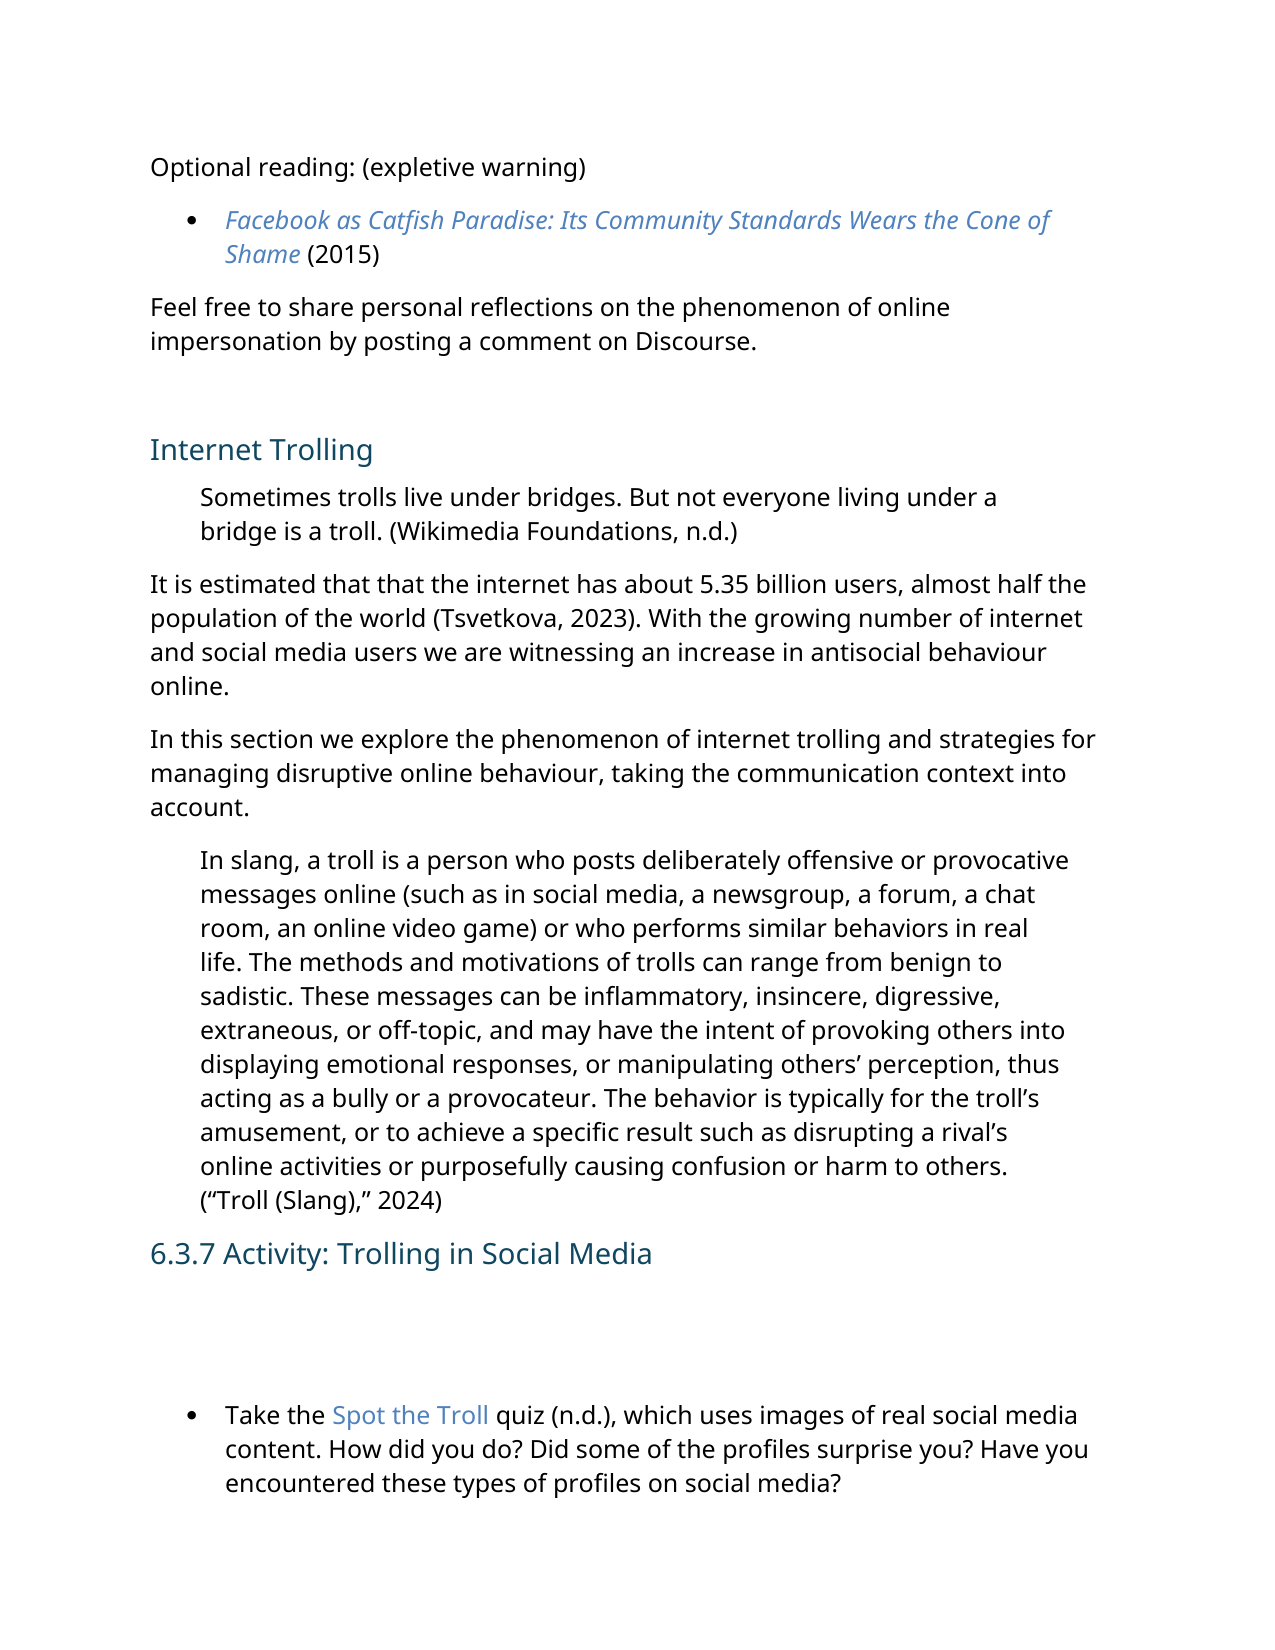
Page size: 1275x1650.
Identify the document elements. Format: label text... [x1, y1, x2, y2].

text In slang, a troll is a person who posts deliberately offensive or provocative messages online (such as in social media, a newsgroup, a forum, a chat room, an online video game) or who performs similar behaviors in real life. The methods and motivations of trolls can range from benign to sadistic. These messages can be inflammatory, insincere, digressive, extraneous, or off-topic, and may have the intent of provoking others into displaying emotional responses, or manipulating others’ perception, thus acting as a bully or a provocateur. The behavior is typically for the troll’s amusement, or to achieve a specific result such as disrupting a rival’s online activities or purposefully causing confusion or harm to others. (“Troll (Slang),” 2024) [200, 842, 1075, 1217]
list Take the Spot the Troll quiz (n.d.), which uses images of real social media content. How did you do? Did some of the profiles surprise you? Have you encountered these types of profiles on social media? [187, 1398, 1125, 1500]
text In this section we explore the phenomenon of internet trolling and strategies for managing disruptive online behaviour, taking the communication context into account. [150, 721, 1125, 823]
text Sometimes trolls live under bridges. But not everyone living under a bridge is a troll. (Wikimedia Foundations, n.d.) [200, 479, 1075, 548]
text It is estimated that that the internet has about 5.35 billion users, almost half the population of the world (Tsvetkova, 2023). With the growing number of internet and social media users we are witnessing an increase in antisocial behaviour online. [150, 566, 1125, 703]
text Optional reading: (expletive warning) [150, 150, 1125, 184]
text Feel free to share personal reflections on the phenomenon of online impersonation by posting a comment on Discourse. [150, 290, 1125, 358]
list Facebook as Catfish Paradise: Its Community Standards Wears the Cone of Shame (2015) [187, 203, 1125, 271]
subtitle 6.3.7 Activity: Trolling in Social Media [150, 1234, 1125, 1273]
subtitle Internet Trolling [150, 429, 1125, 469]
